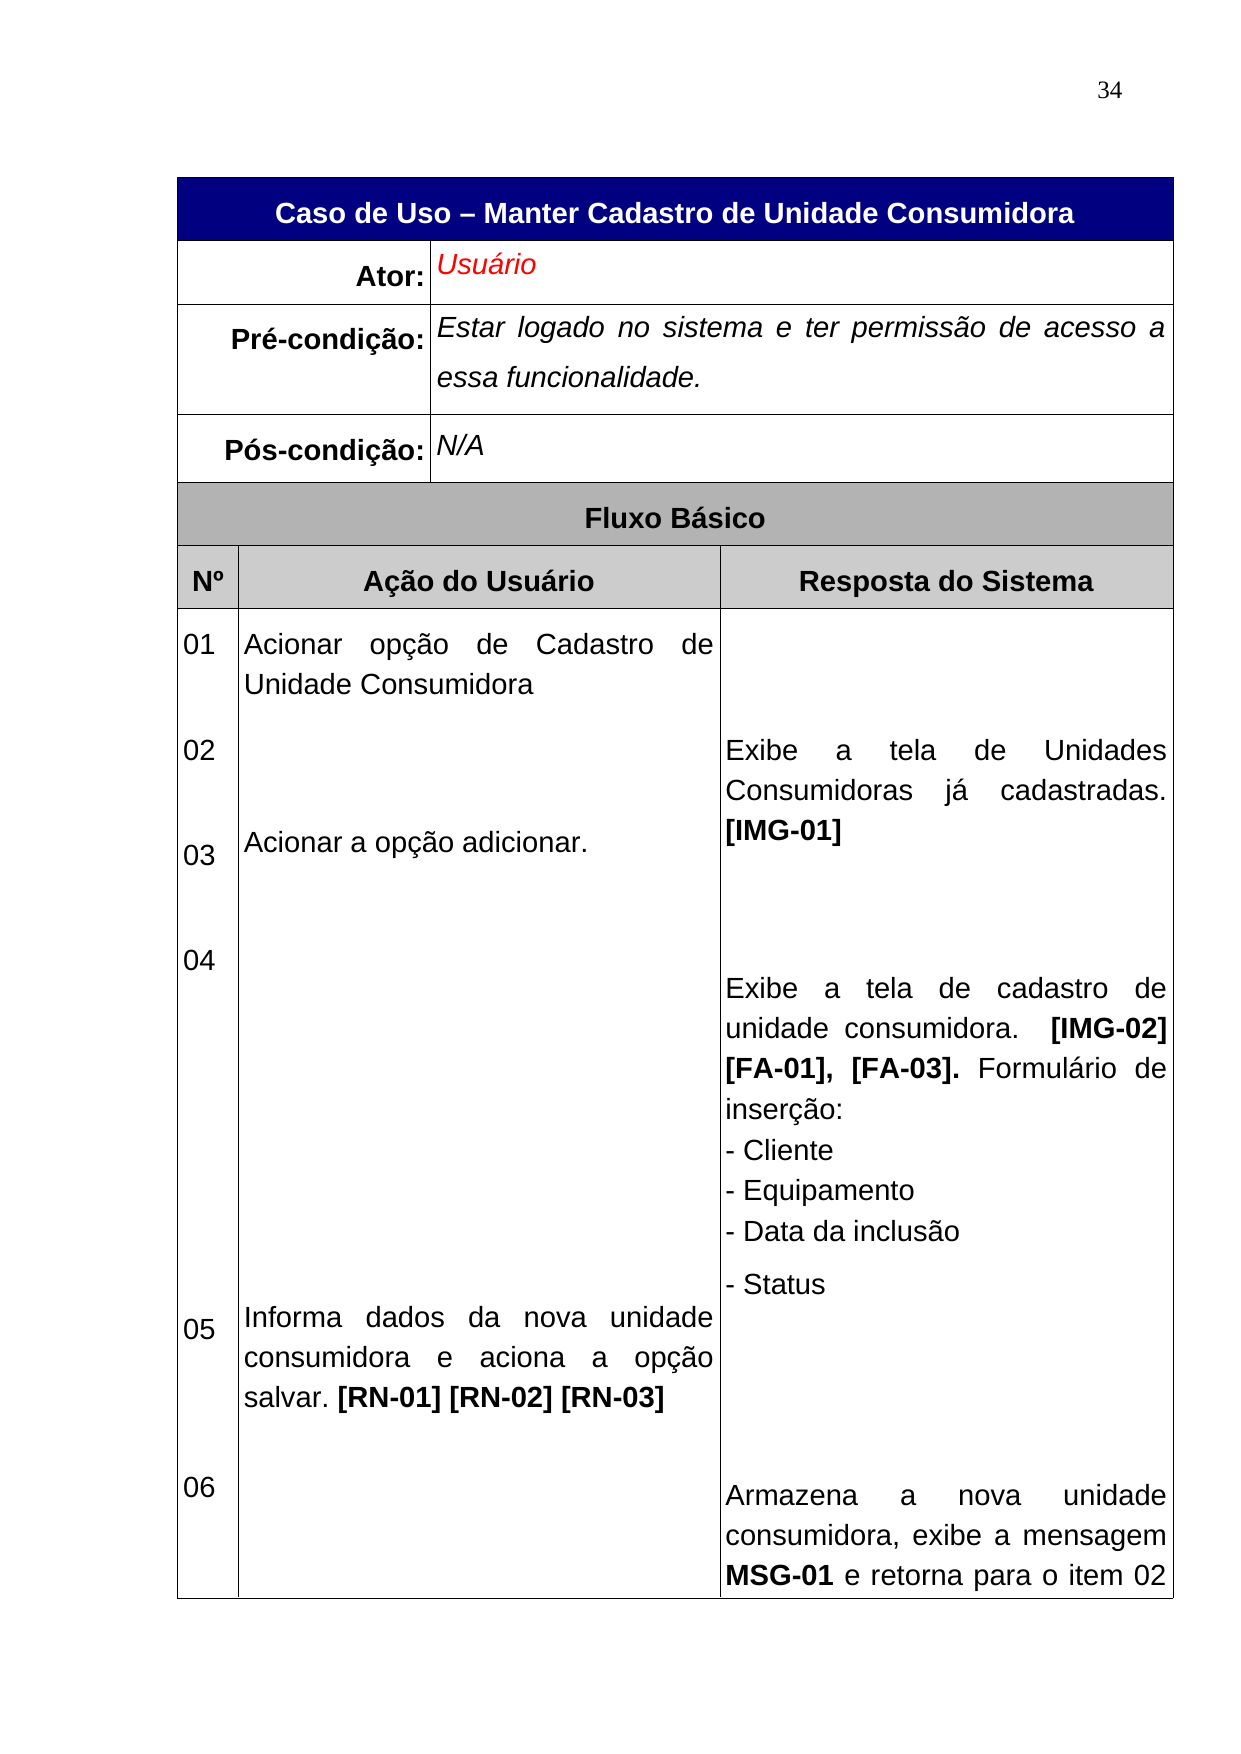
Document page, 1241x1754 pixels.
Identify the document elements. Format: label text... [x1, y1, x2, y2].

table_cell Usuário [431, 241, 1173, 304]
table_cell Estar logado no sistema e ter permissão de acesso a essa funcionalidade. [431, 305, 1173, 414]
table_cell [721, 609, 1173, 1597]
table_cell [239, 609, 720, 1597]
table_cell Resposta do Sistema [721, 546, 1173, 608]
table_cell 01 02 03 04 05 06 [178, 609, 238, 1597]
table_cell Pré-condição: [178, 305, 430, 414]
table_header Caso de Uso – Manter Cadastro de Unidade Consumidora [178, 178, 1173, 240]
table_cell Ação do Usuário [239, 546, 720, 608]
table_cell Nº [178, 546, 238, 608]
table_cell Pós-condição: [178, 415, 430, 482]
table_cell N/A [431, 415, 1173, 482]
table_cell Fluxo Básico [178, 483, 1173, 545]
table_cell Ator: [178, 241, 430, 304]
